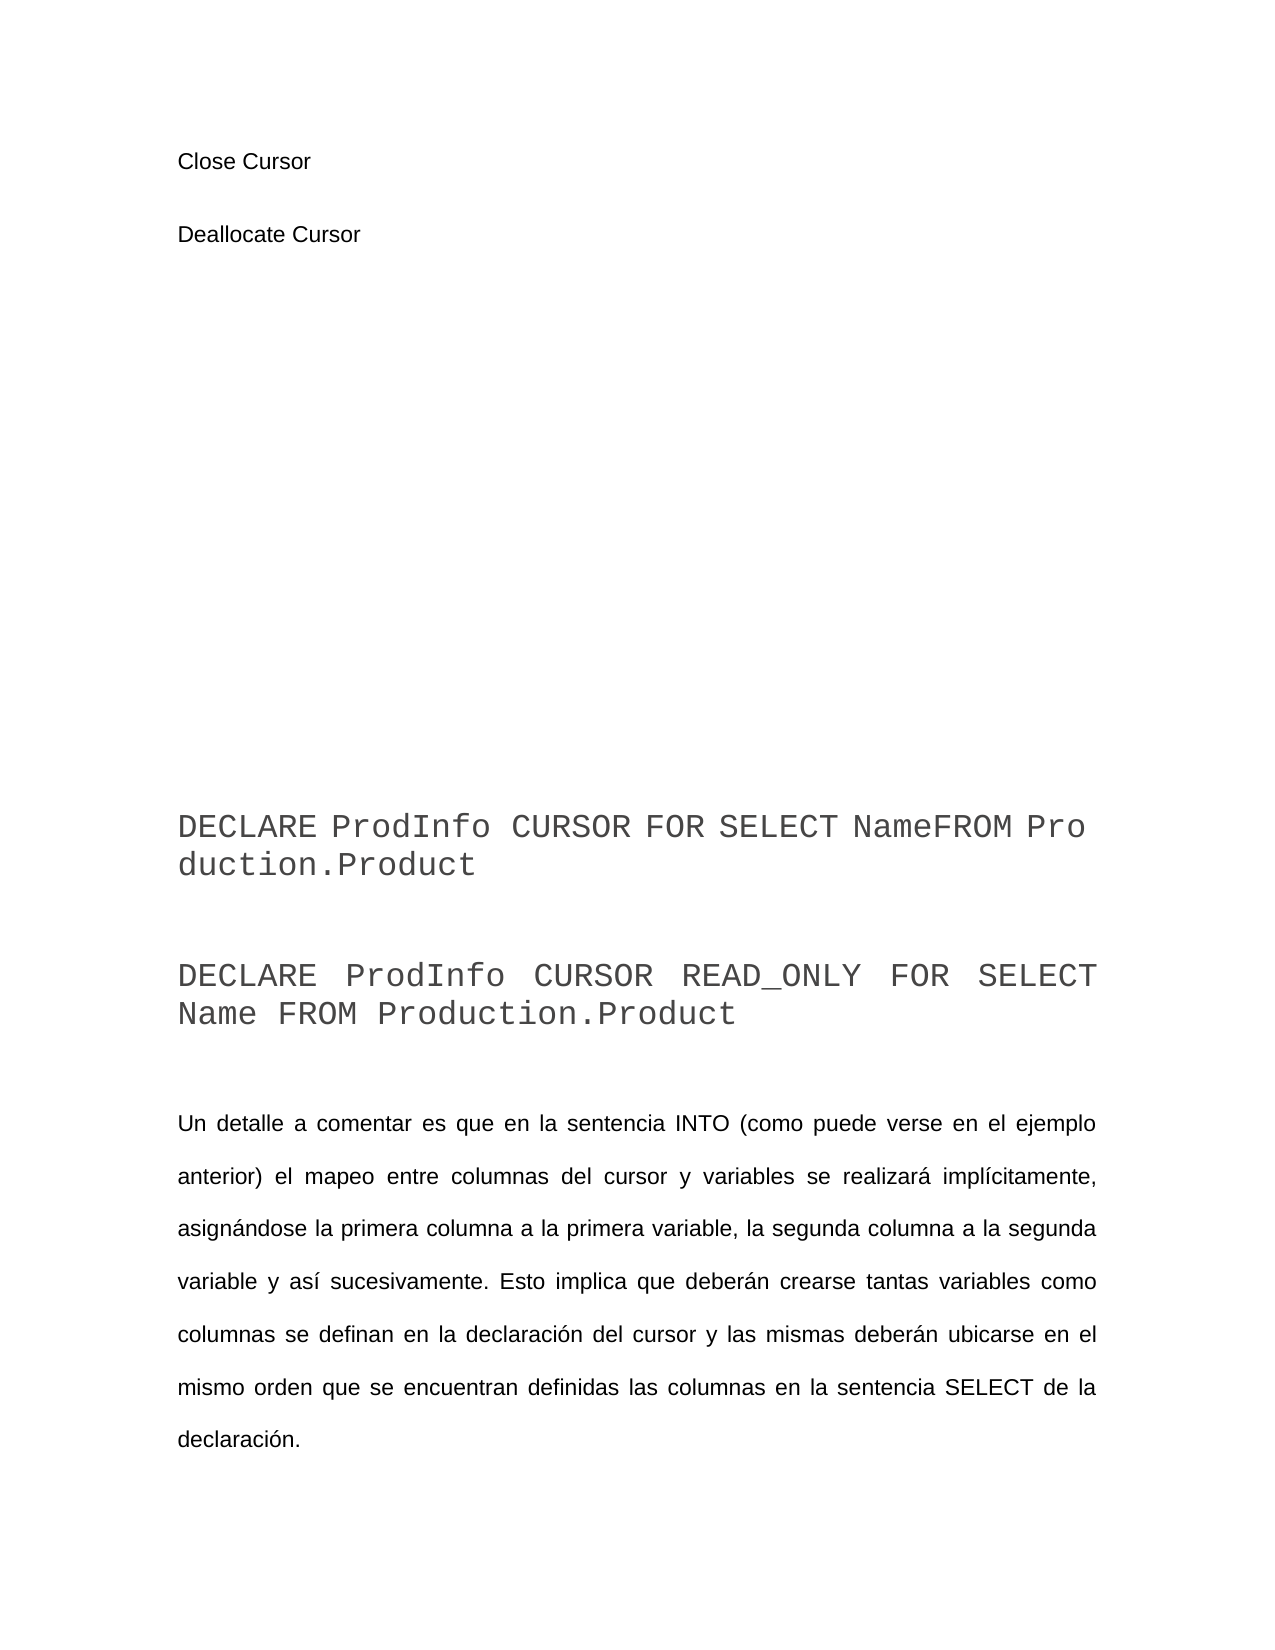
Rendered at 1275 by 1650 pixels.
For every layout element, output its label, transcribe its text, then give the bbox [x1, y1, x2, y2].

text DECLARE ProdInfo CURSOR READ_ONLY FOR SELECT Name FROM Production.Product [177, 959, 1098, 1034]
text Un detalle a comentar es que en la sentencia INTO (como puede verse en el ejemplo anterior) el mapeo entre columnas del cursor y variables se realizará implícitamente, asignándose la primera columna a la primera variable, la segunda columna a la segunda variable y así sucesivamente. Esto implica que deberán crearse tantas variables como columnas se definan en la declaración del cursor y las mismas deberán ubicarse en el mismo orden que se encuentran definidas las columnas en la sentencia SELECT de la declaración. [177, 1110, 1098, 1452]
text Close Cursor [177, 148, 1098, 174]
text Deallocate Cursor [177, 221, 1098, 247]
text DECLARE ProdInfo CURSOR FOR SELECT NameFROM Production.Product [177, 809, 1098, 885]
